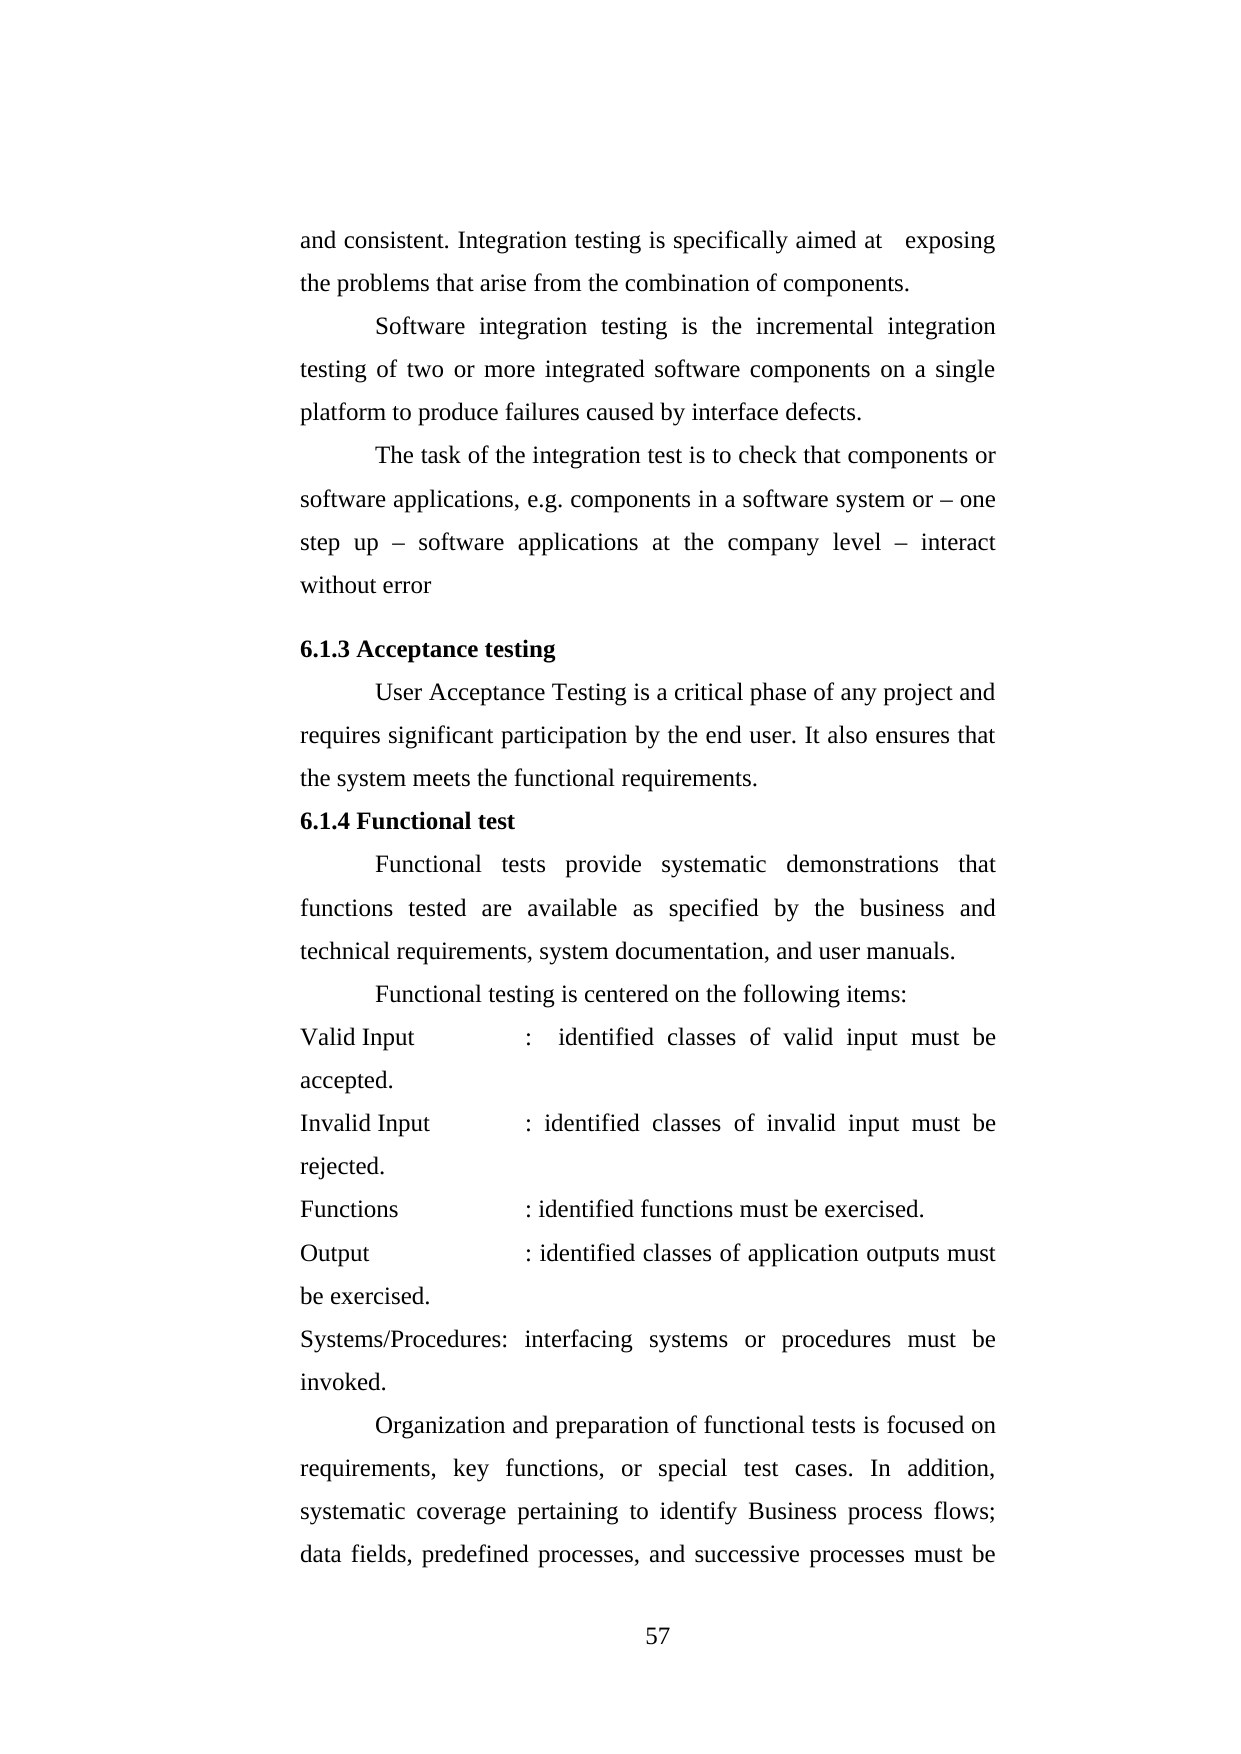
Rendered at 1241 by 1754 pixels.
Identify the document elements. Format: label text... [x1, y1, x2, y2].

text Invalid Input : identified classes of invalid input must be rejected. [300, 1108, 996, 1180]
subtitle 6.1.3 Acceptance testing [300, 634, 996, 663]
text The task of the integration test is to check that components or software applications, e.g. components in a software system or – one step up – software applications at the company level – interact without error [300, 441, 996, 599]
text Functional tests provide systematic demonstrations that functions tested are available as specified by the business and technical requirements, system documentation, and user manuals. [300, 849, 996, 964]
text User Acceptance Testing is a critical phase of any project and requires significant participation by the end user. It also ensures that the system meets the functional requirements. [300, 677, 996, 792]
text Valid Input : identified classes of valid input must be accepted. [300, 1022, 996, 1094]
text Functional testing is centered on the following items: [300, 979, 996, 1008]
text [300, 1410, 996, 1568]
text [300, 225, 996, 297]
text Software integration testing is the incremental integration testing of two or more integrated software components on a single platform to produce failures caused by interface defects. [300, 311, 996, 426]
text Systems/Procedures: interfacing systems or procedures must be invoked. [300, 1324, 996, 1396]
text Output : identified classes of application outputs must be exercised. [300, 1238, 996, 1309]
text Functions : identified functions must be exercised. [300, 1194, 996, 1223]
subtitle 6.1.4 Functional test [300, 806, 996, 835]
